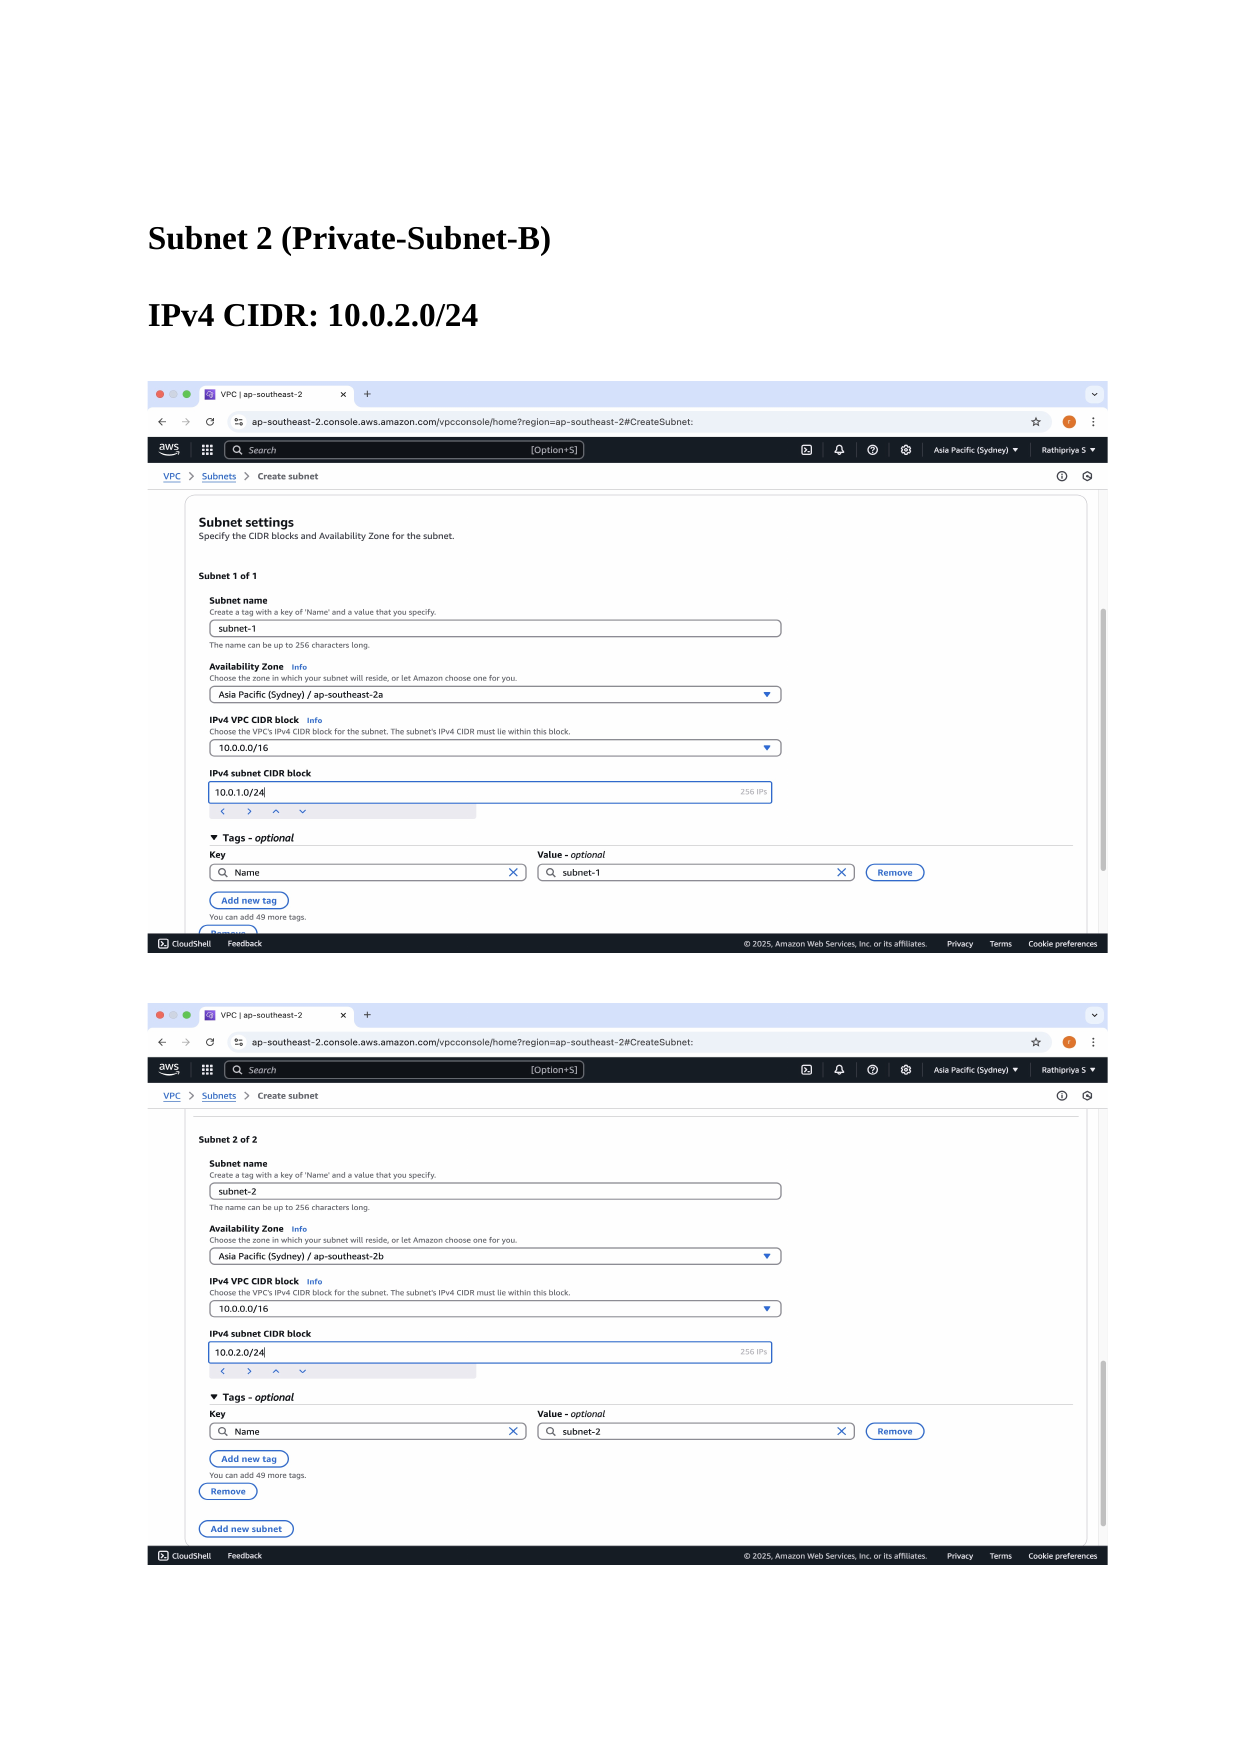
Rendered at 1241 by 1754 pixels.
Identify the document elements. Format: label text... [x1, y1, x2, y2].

picture [147, 1003, 1108, 1565]
text IPv4 CIDR: 10.0.2.0/24 [148, 295, 1107, 333]
picture [147, 381, 1108, 953]
text Subnet 2 (Private-Subnet-B) [148, 218, 1107, 257]
